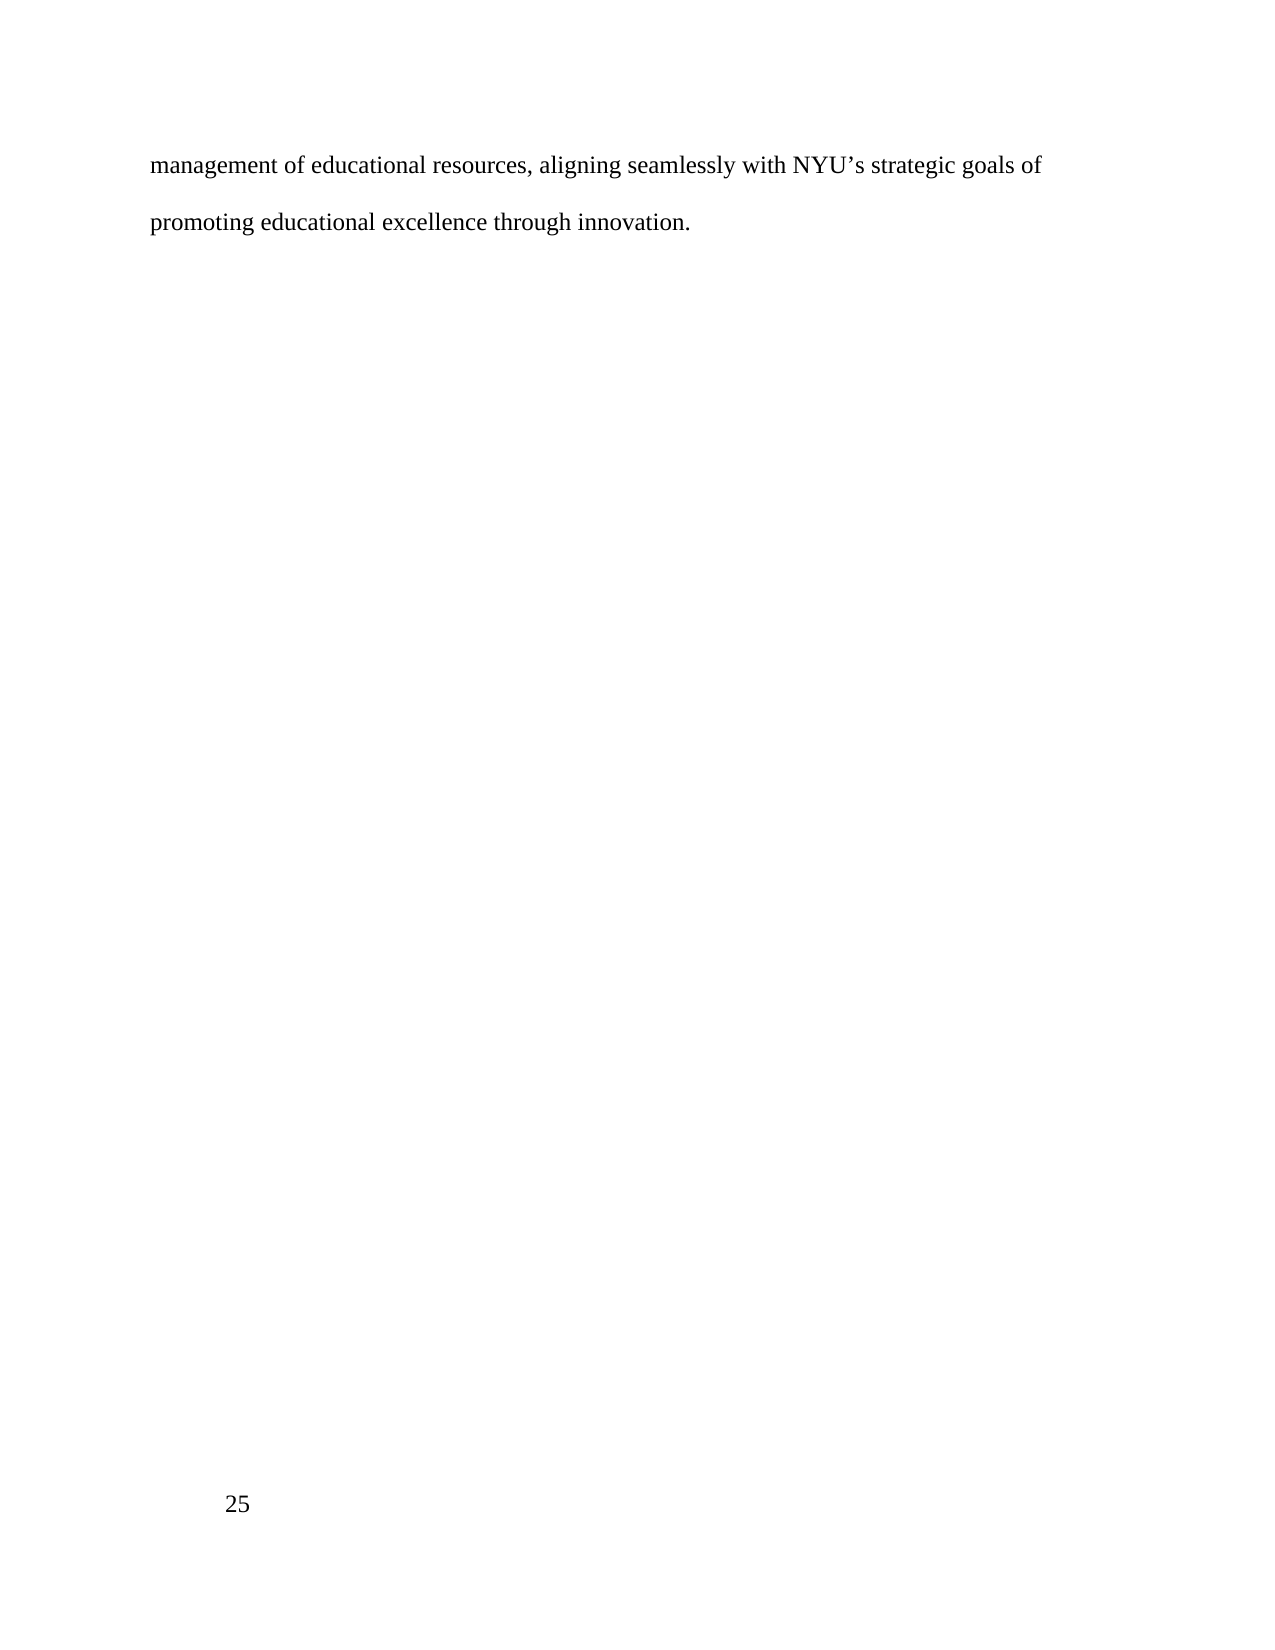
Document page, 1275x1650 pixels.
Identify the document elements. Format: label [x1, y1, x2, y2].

text [150, 150, 1125, 236]
